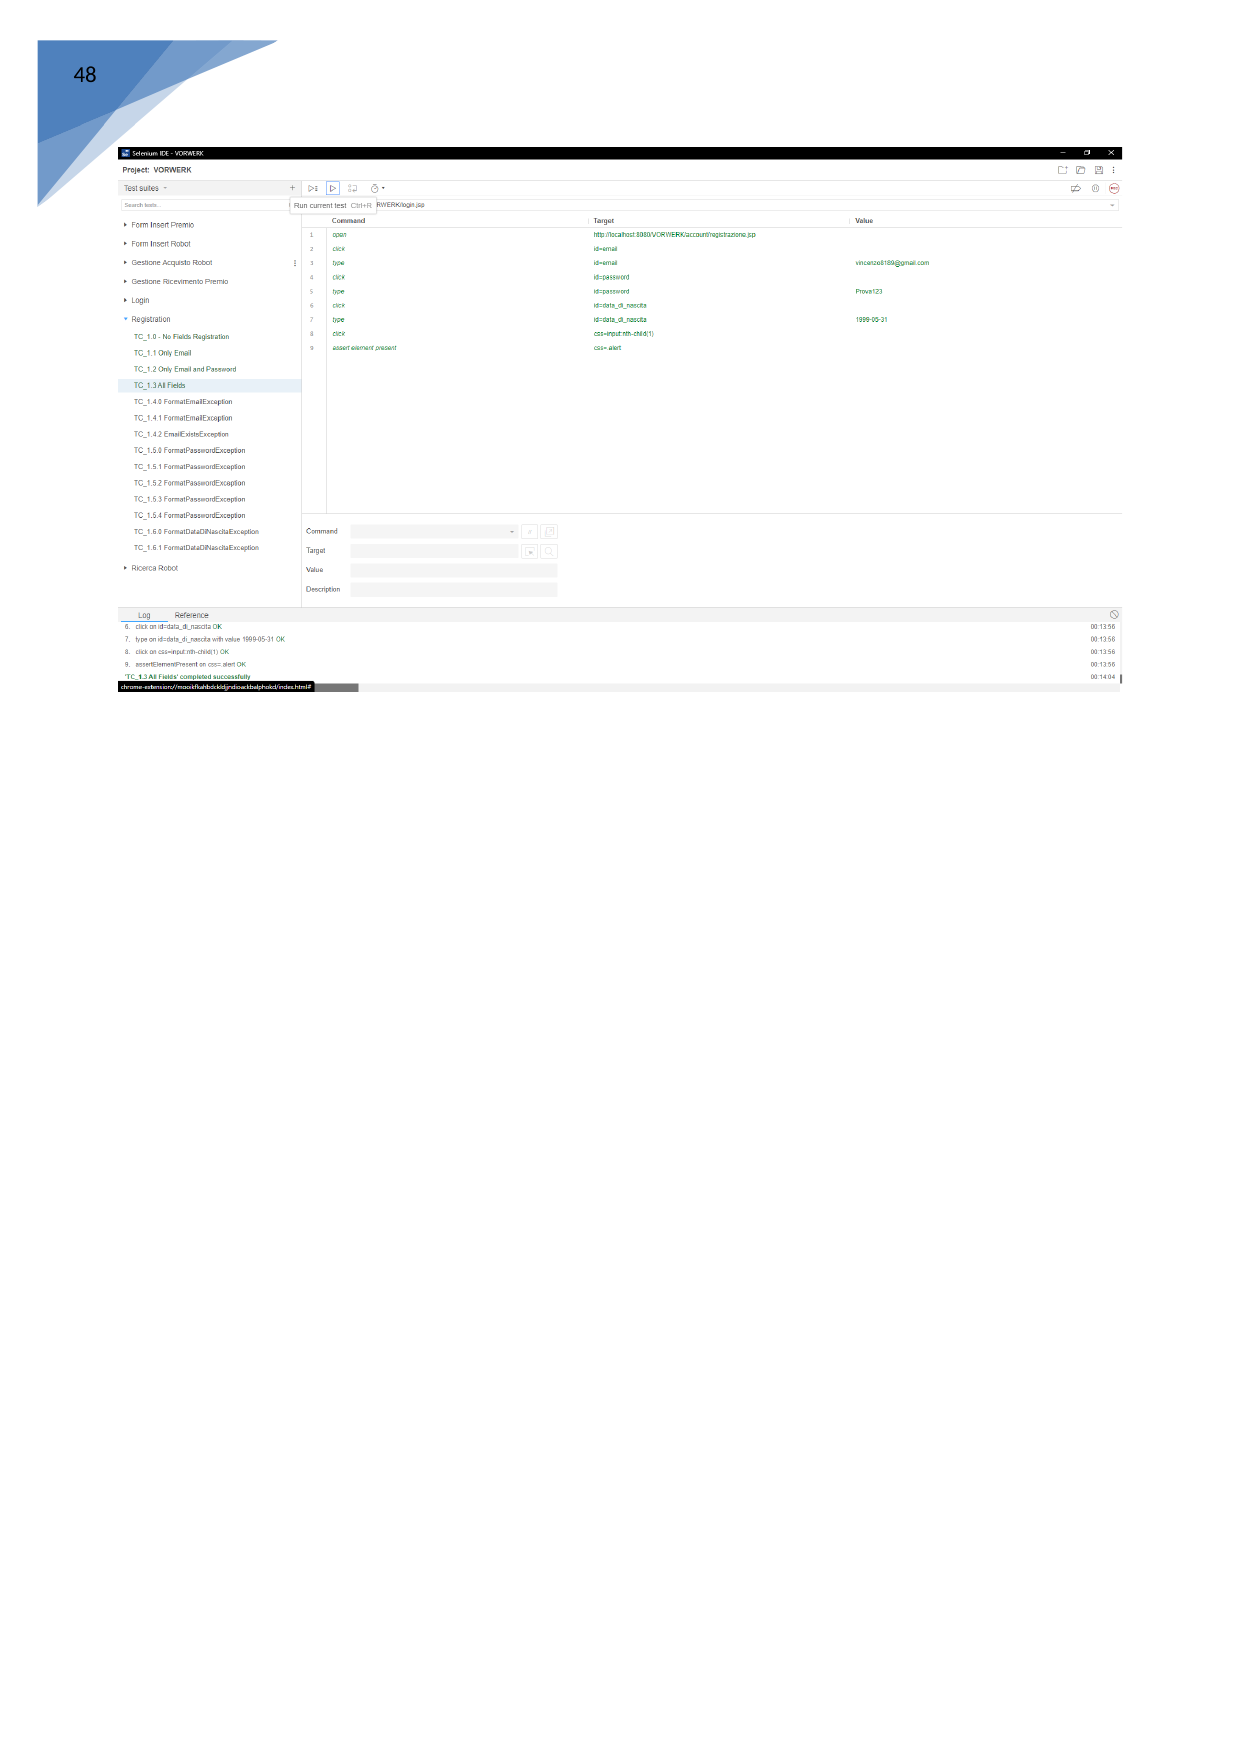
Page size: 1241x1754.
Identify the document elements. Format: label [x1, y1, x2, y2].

picture [37, 40, 1123, 692]
